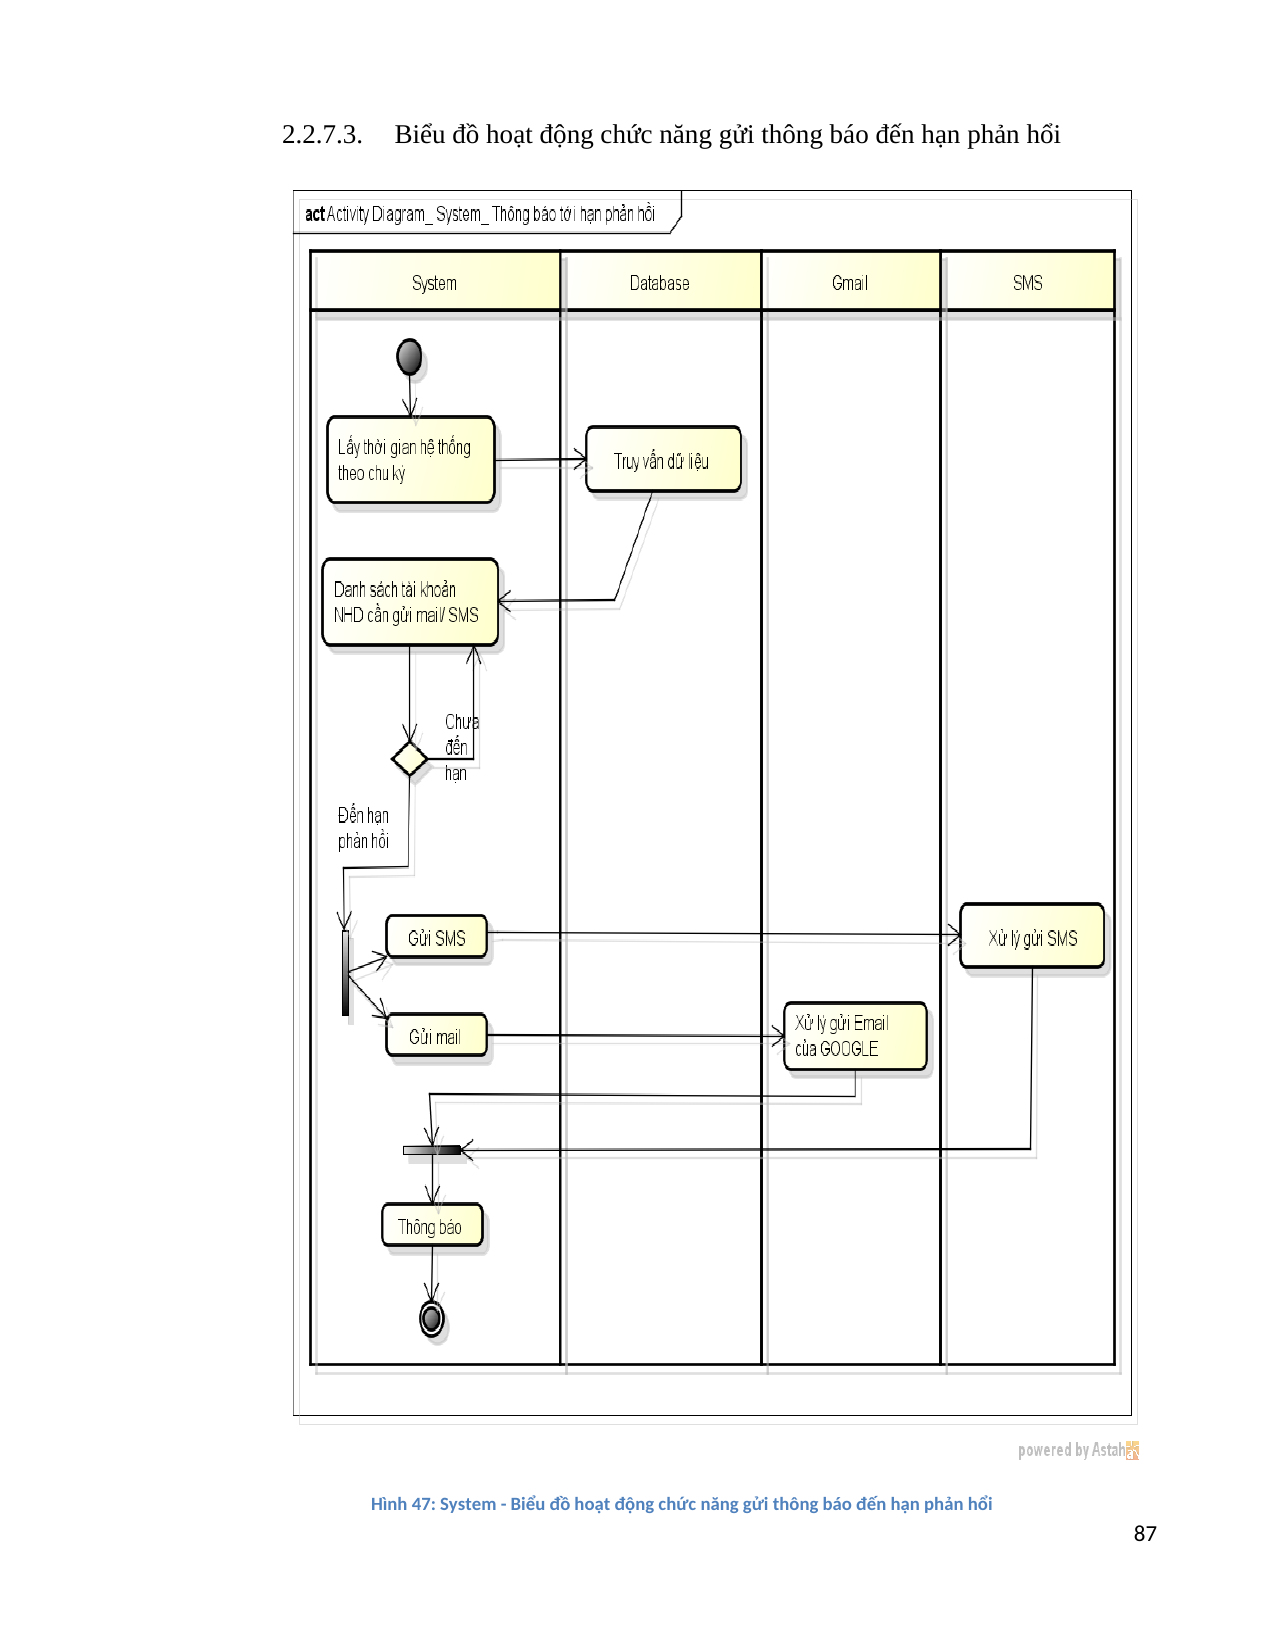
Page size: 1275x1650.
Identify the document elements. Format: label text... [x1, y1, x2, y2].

picture [281, 174, 1143, 1467]
list Biểu đồ hoạt động chức năng gửi thông báo đến hạn phản hổi [282, 118, 1157, 149]
text Hình 47: System - Biểu đồ hoạt động chức năng gửi thông báo đến hạn phản hổi [207, 1492, 1157, 1515]
